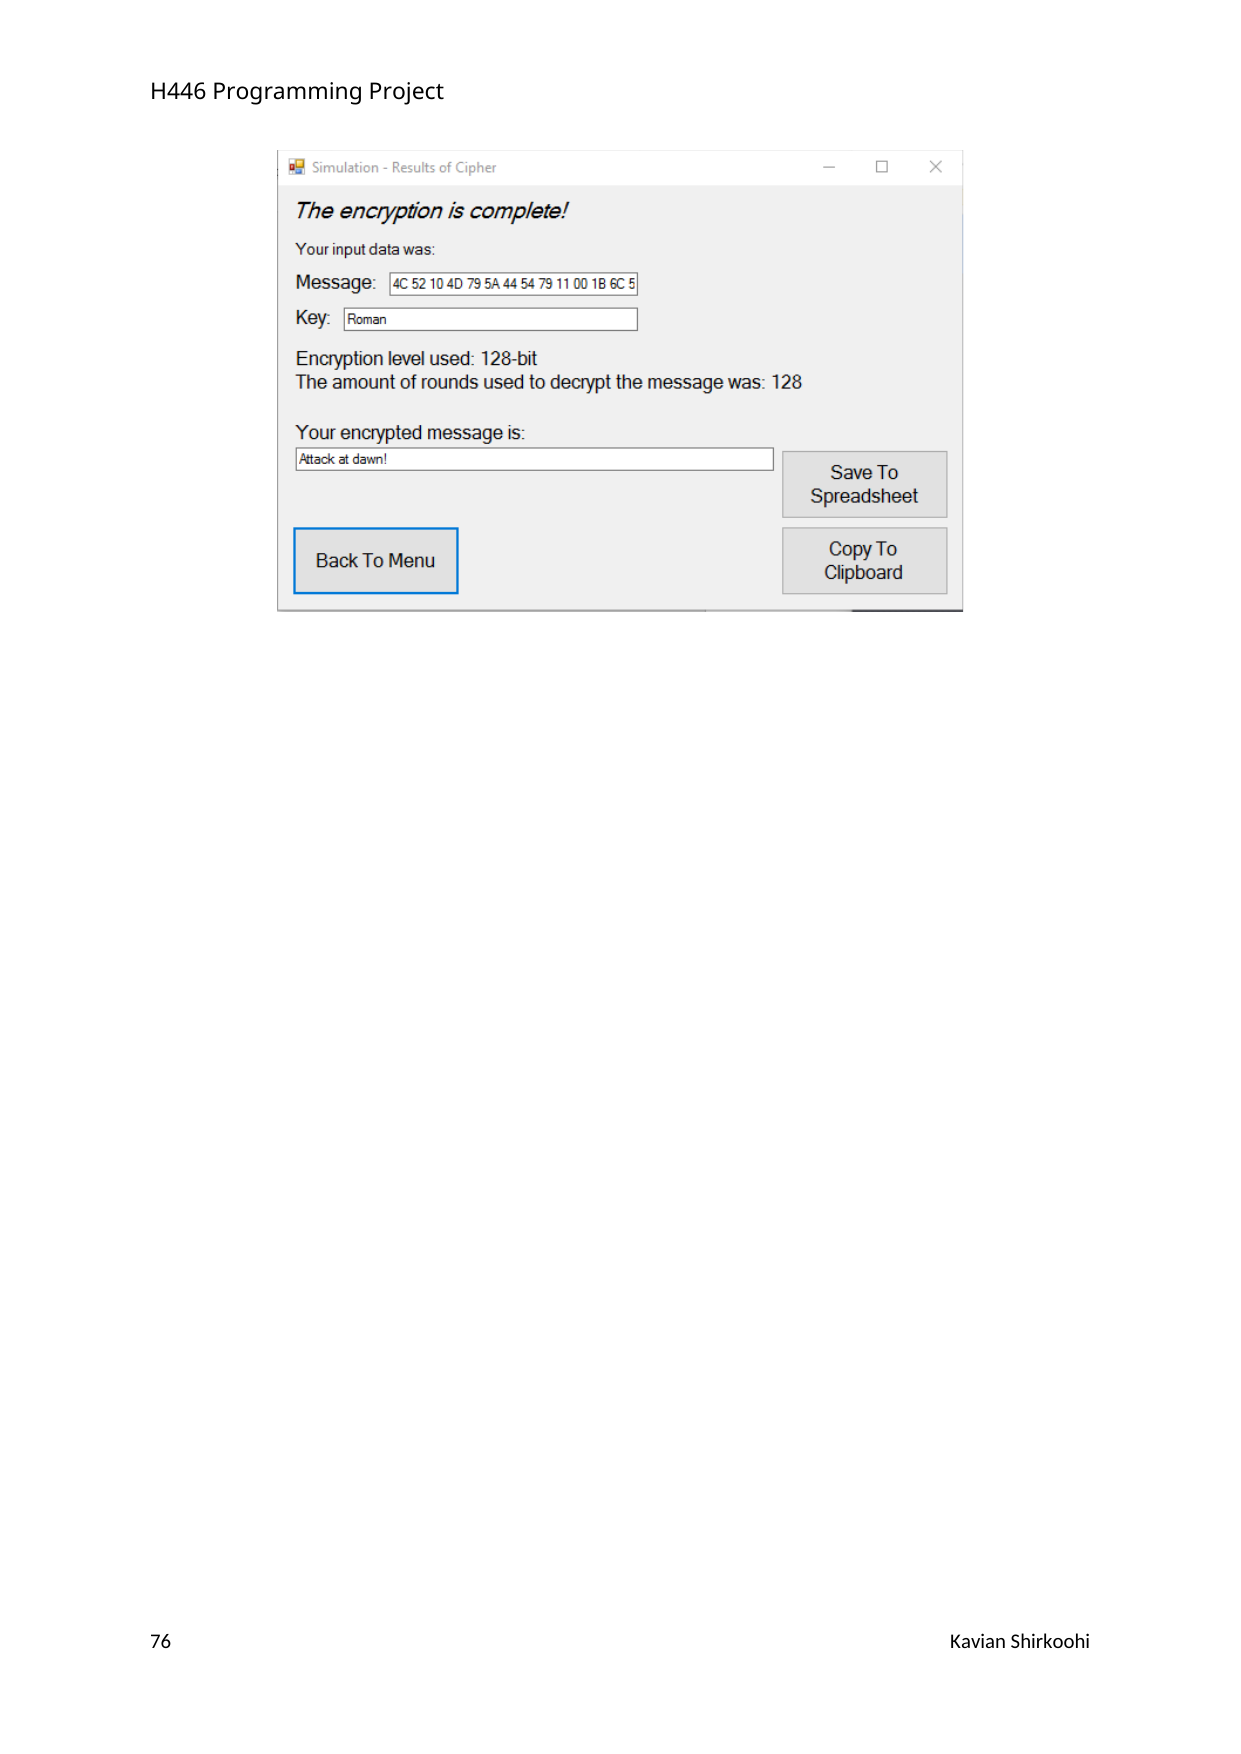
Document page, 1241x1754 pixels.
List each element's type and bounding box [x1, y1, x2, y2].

picture [277, 150, 964, 612]
